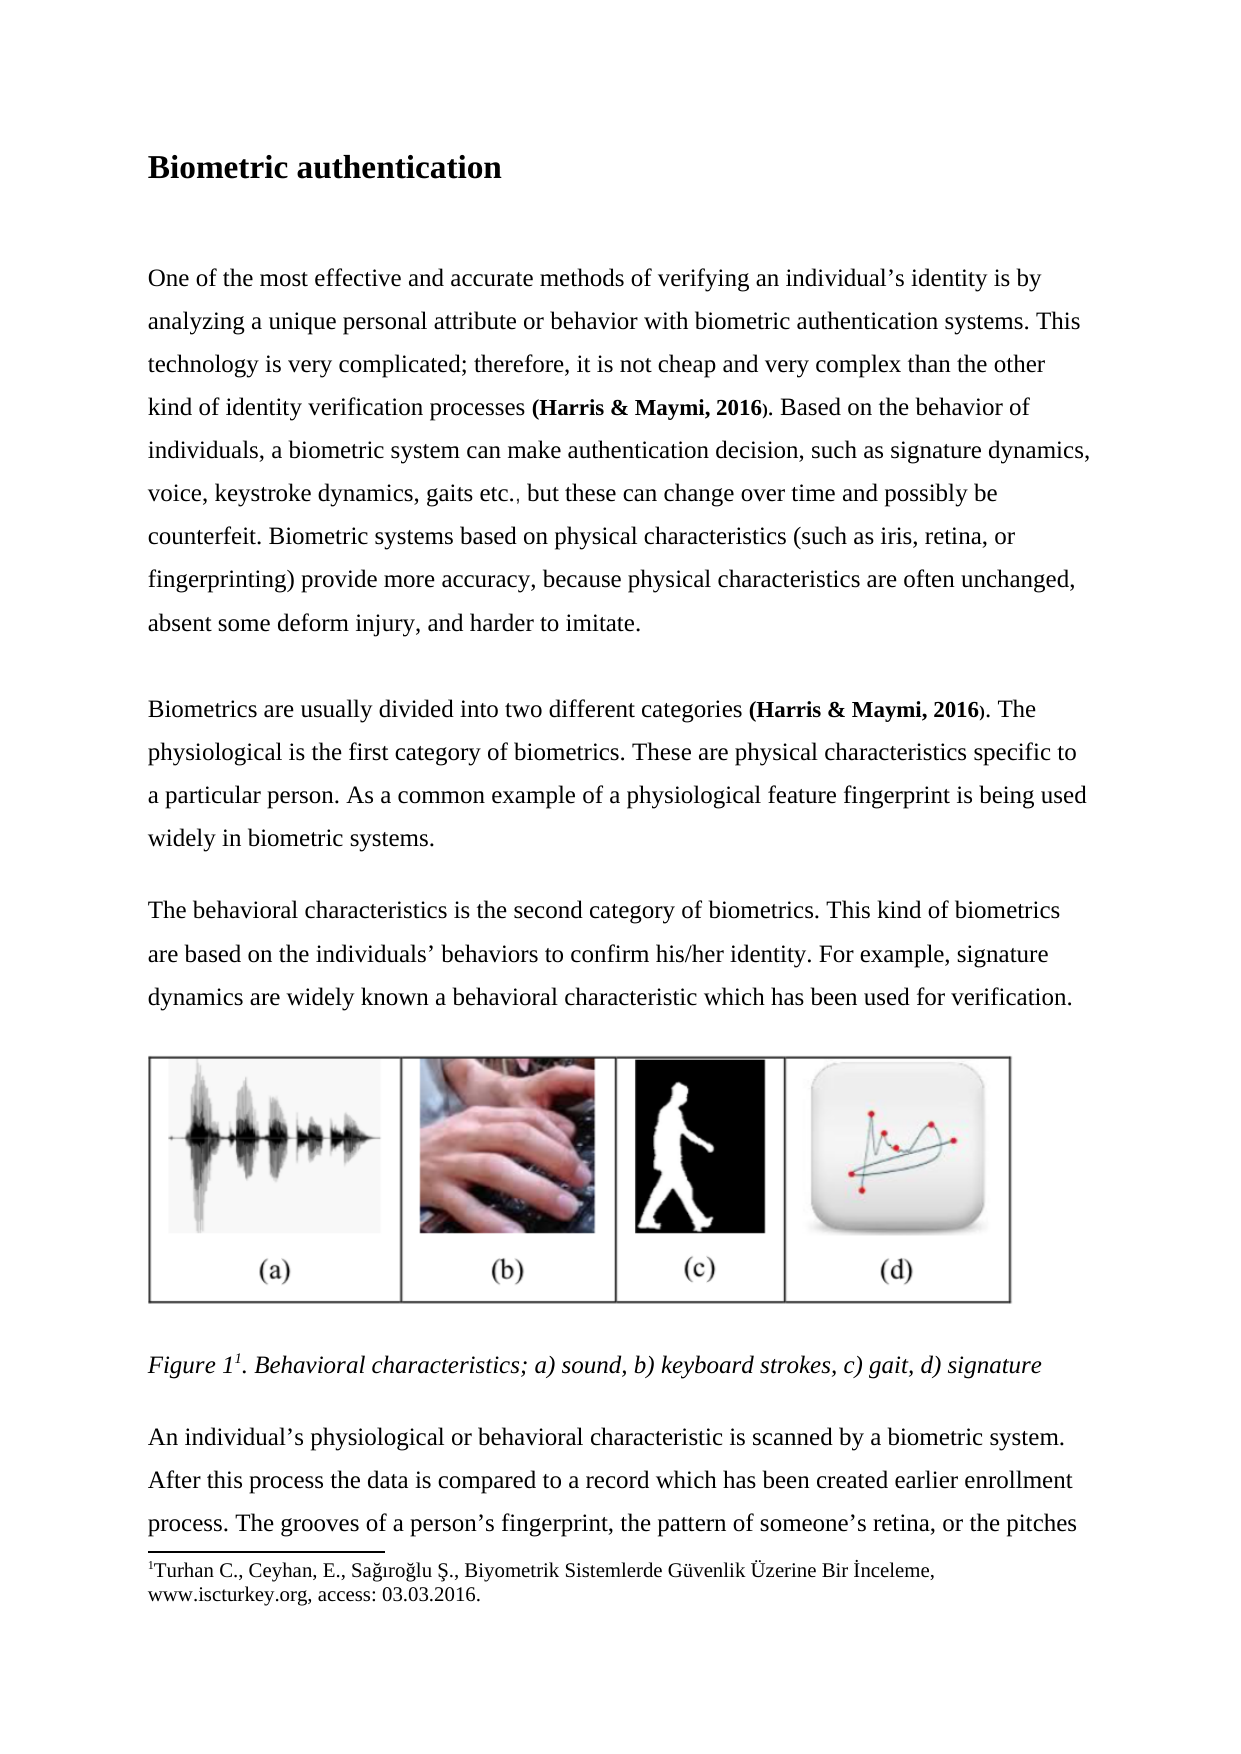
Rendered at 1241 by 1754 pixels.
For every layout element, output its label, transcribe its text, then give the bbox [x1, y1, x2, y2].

picture [147, 1054, 1015, 1307]
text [148, 1422, 1093, 1537]
text Biometric authentication [148, 148, 1093, 186]
text Figure 1. Behavioral characteristics; a) sound, b) keyboard strokes, c) gait, d) signature [148, 1350, 1093, 1379]
text Biometrics are usually divided into two different categories (Harris & Maymi, 2016). The physiological is the first category of biometrics. These are physical characteristics specific to a particular person. As a common example of a physiological feature fingerprint is being used widely in biometric systems. [148, 694, 1093, 852]
text The behavioral characteristics is the second category of biometrics. This kind of biometrics are based on the individuals’ behaviors to confirm his/her identity. For example, signature dynamics are widely known a behavioral characteristic which has been used for verification. [148, 896, 1093, 1011]
text One of the most effective and accurate methods of verifying an individual’s identity is by analyzing a unique personal attribute or behavior with biometric authentication systems. This technology is very complicated; therefore, it is not cheap and very complex than the other kind of identity verification processes (Harris & Maymi, 2016). Based on the behavior of individuals, a biometric system can make authentication decision, such as signature dynamics, voice, keystroke dynamics, gaits etc., but these can change over time and possibly be counterfeit. Biometric systems based on physical characteristics (such as iris, retina, or fingerprinting) provide more accuracy, because physical characteristics are often unchanged, absent some deform injury, and harder to imitate. [148, 263, 1093, 636]
